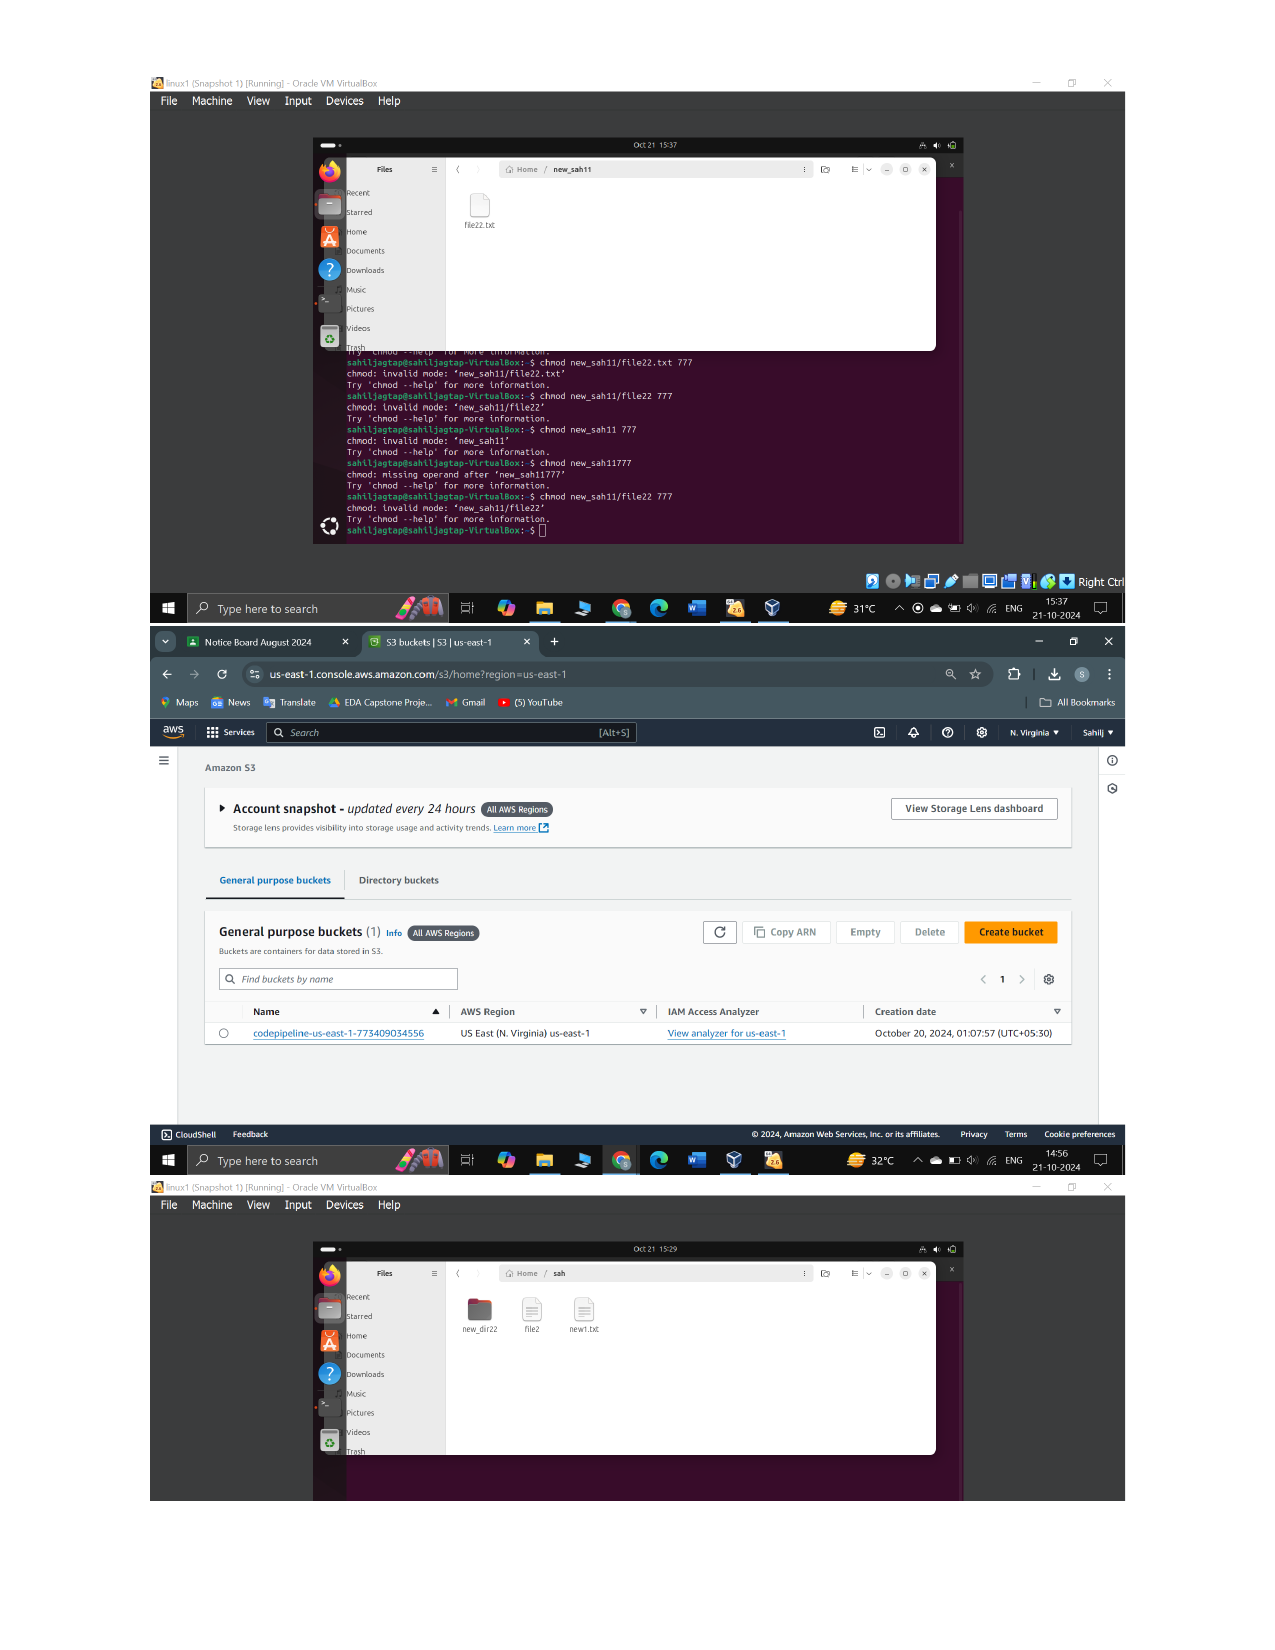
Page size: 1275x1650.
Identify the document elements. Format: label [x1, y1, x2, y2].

picture [150, 1178, 1125, 1501]
picture [150, 75, 1125, 623]
picture [150, 626, 1125, 1175]
